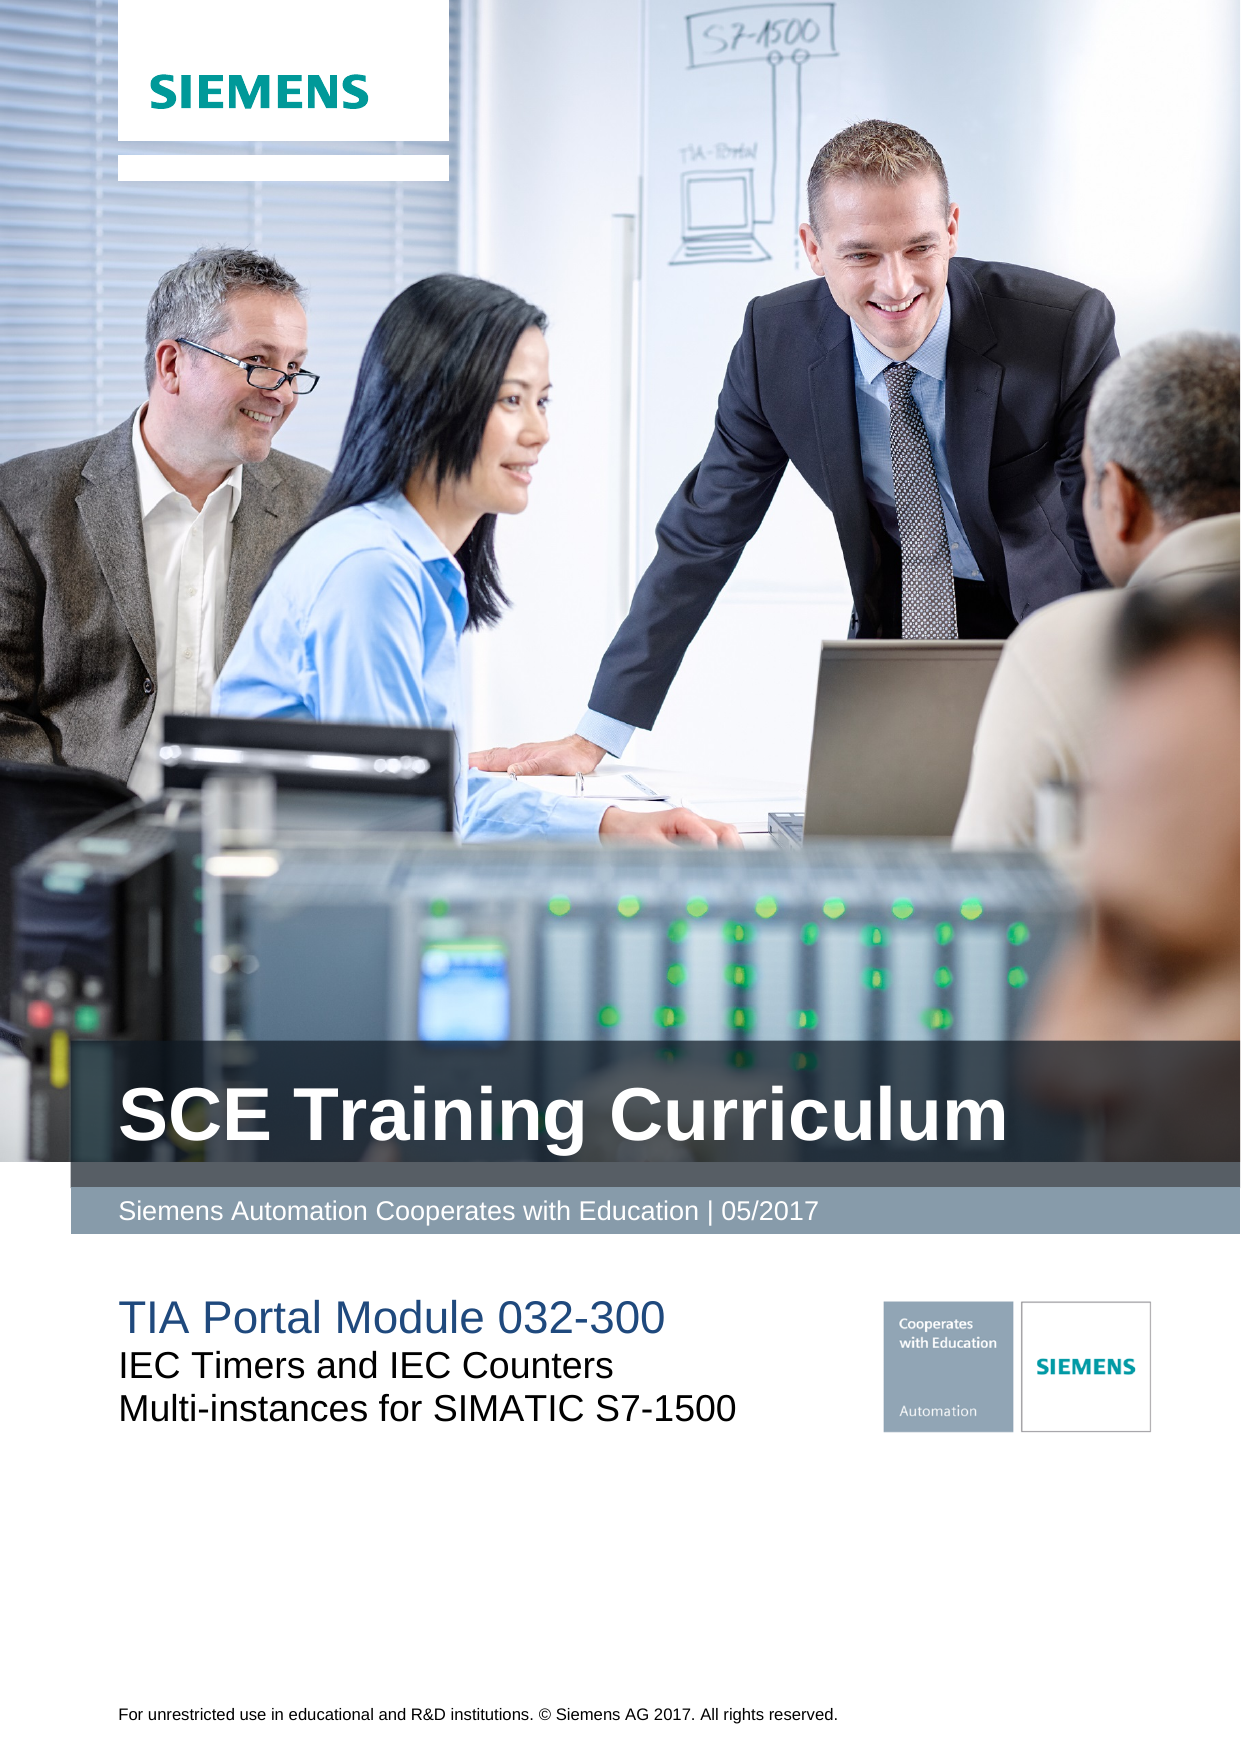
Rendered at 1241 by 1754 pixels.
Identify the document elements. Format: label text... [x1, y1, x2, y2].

text IEC Timers and IEC Counters Multi-instances for SIMATIC S7-1500 [118, 1343, 1092, 1429]
text TIA Portal Module 032-300 [118, 1290, 1092, 1343]
picture [0, 0, 1241, 1162]
picture [873, 1296, 1161, 1438]
